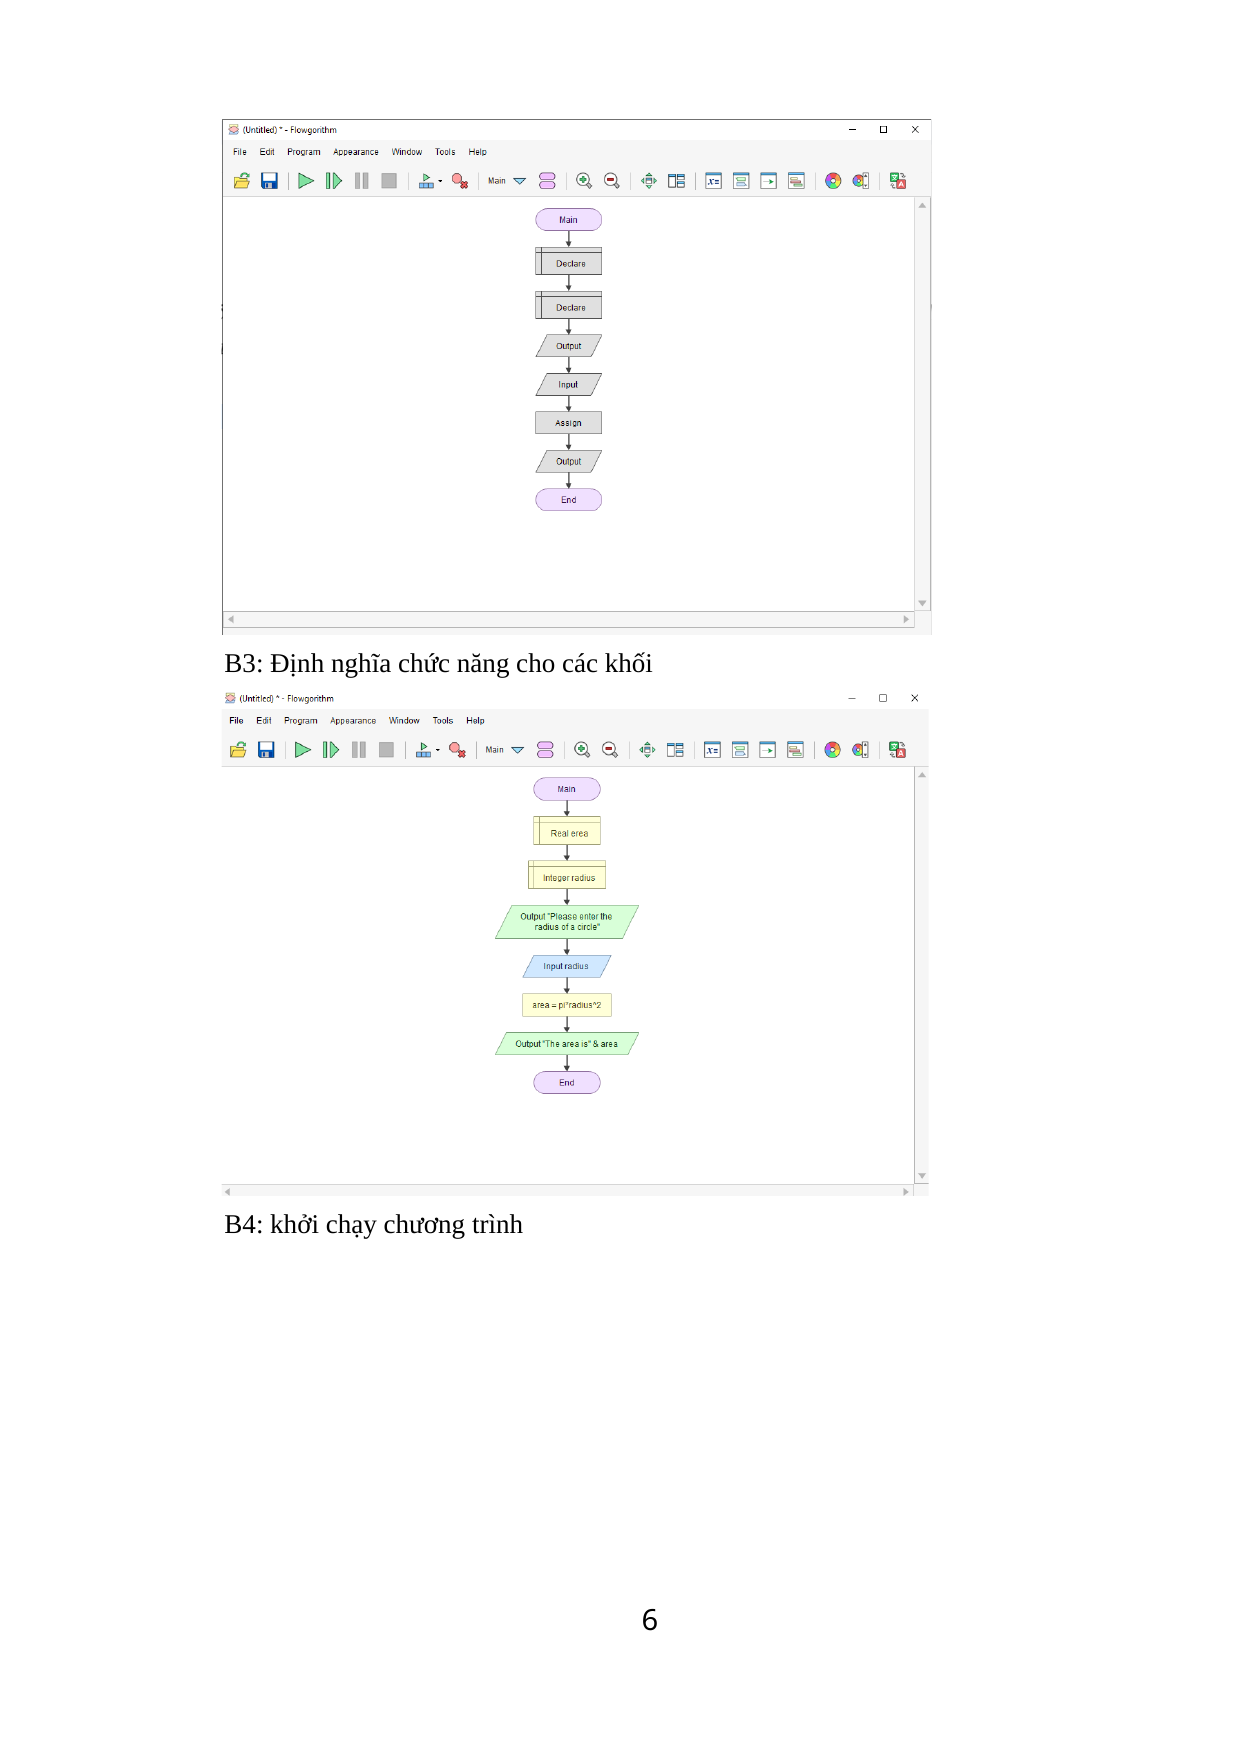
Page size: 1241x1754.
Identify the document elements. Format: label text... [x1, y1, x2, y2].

picture [221, 118, 932, 635]
picture [221, 691, 929, 1196]
text B4: khởi chạy chương trình [224, 1208, 1122, 1239]
text B3: Định nghĩa chức năng cho các khối [224, 647, 1122, 678]
